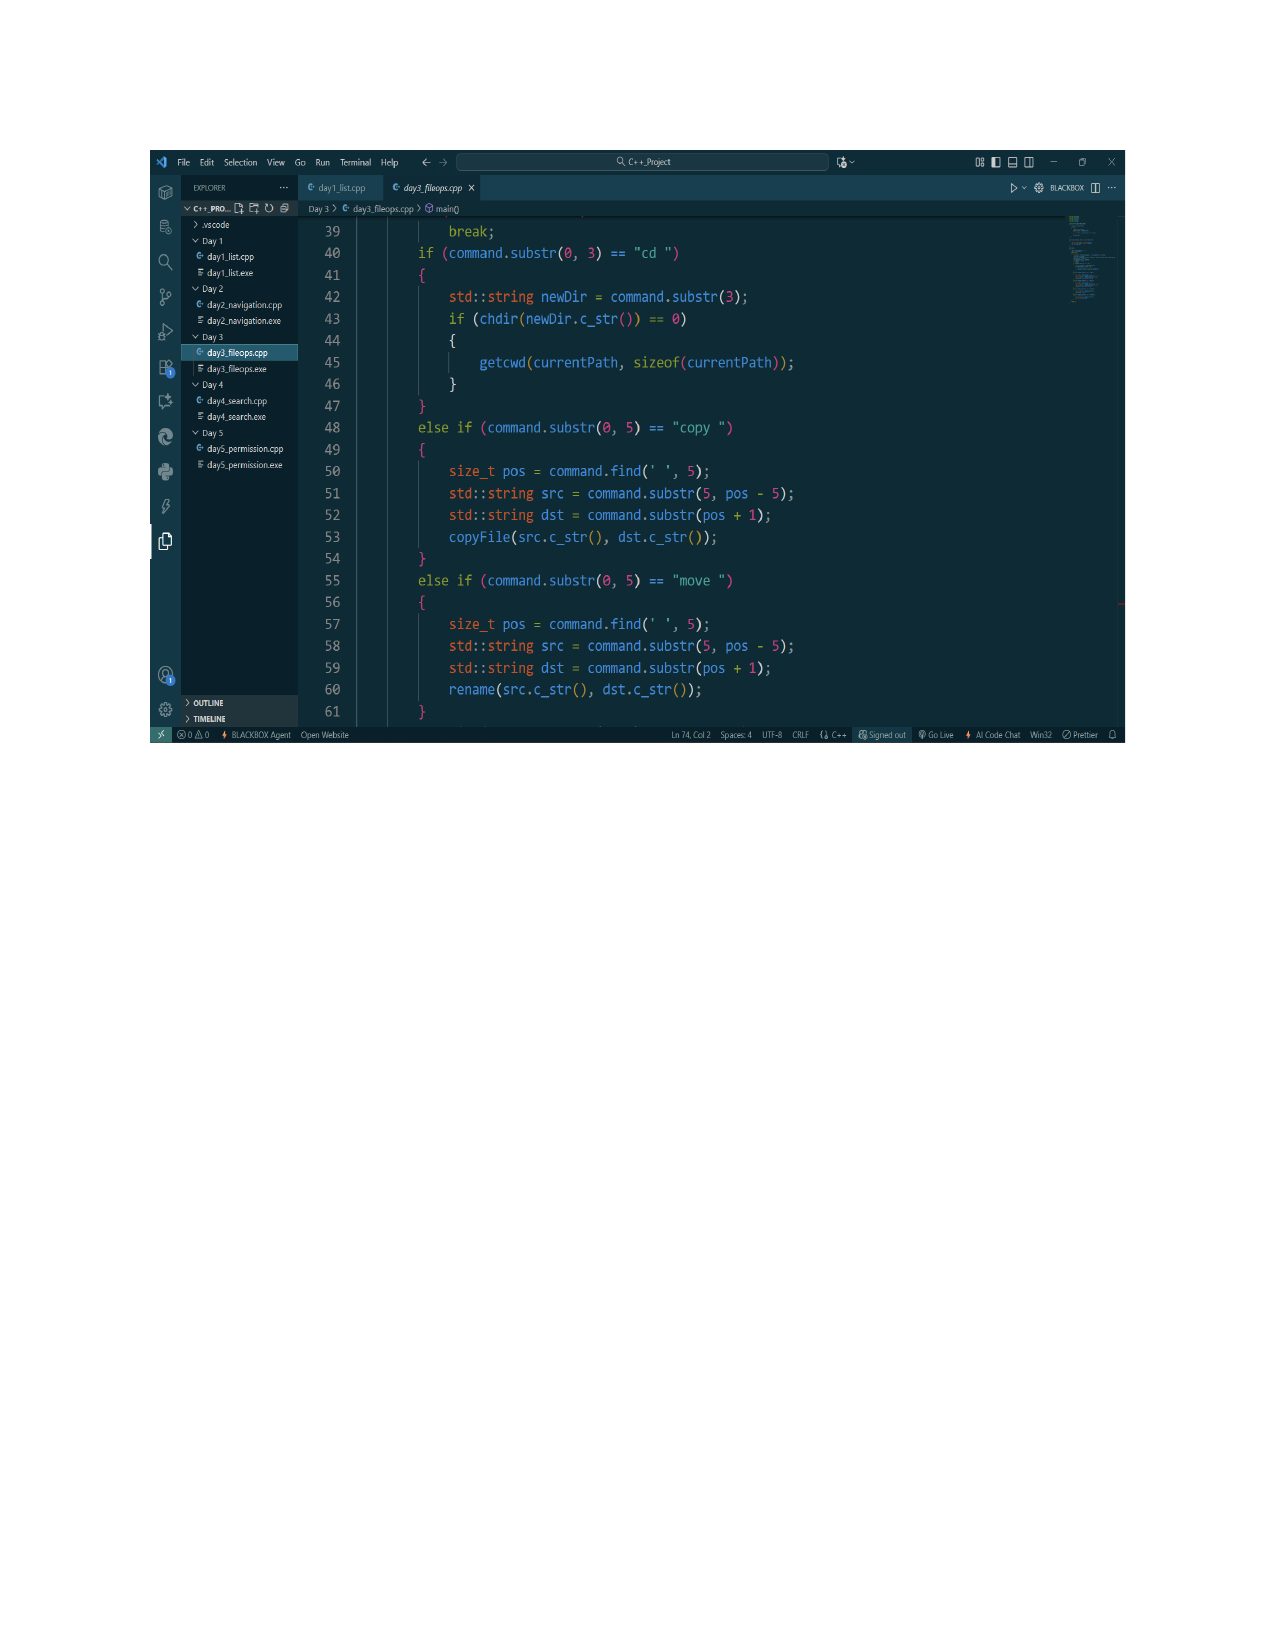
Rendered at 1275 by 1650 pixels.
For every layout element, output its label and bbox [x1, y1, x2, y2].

picture [150, 150, 1125, 743]
